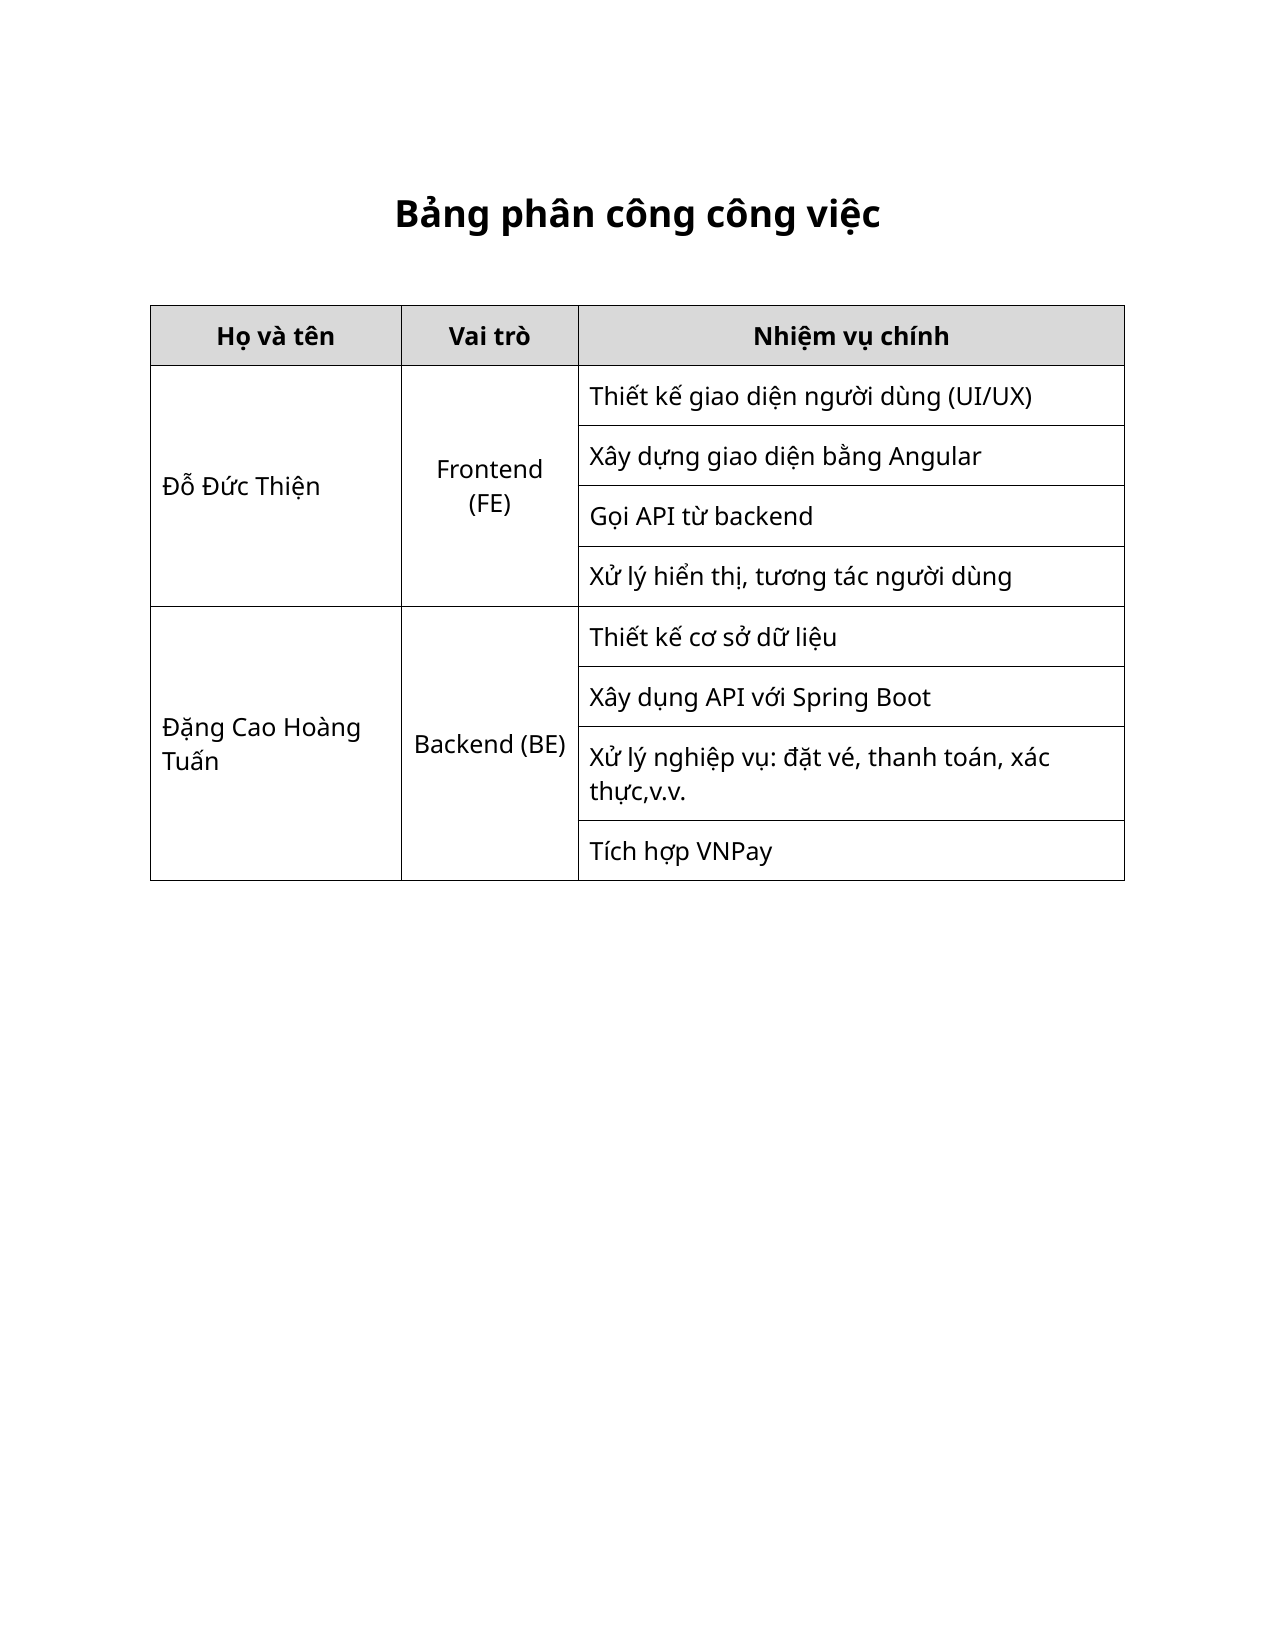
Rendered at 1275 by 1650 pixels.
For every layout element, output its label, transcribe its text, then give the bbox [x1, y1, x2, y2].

table_header Nhiệm vụ chính [579, 306, 1124, 365]
table_cell Frontend (FE) [402, 366, 578, 606]
table_header Họ và tên [151, 306, 401, 365]
table_cell Xử lý nghiệp vụ: đặt vé, thanh toán, xác thực,v.v. [579, 727, 1124, 820]
table_cell Xây dựng giao diện bằng Angular [579, 426, 1124, 485]
table_cell Gọi API từ backend [579, 486, 1124, 546]
table_cell Thiết kế giao diện người dùng (UI/UX) [579, 366, 1124, 425]
table_header Vai trò [402, 306, 578, 365]
table_cell Xử lý hiển thị, tương tác người dùng [579, 547, 1124, 606]
subtitle Bảng phân công công việc [150, 187, 1125, 238]
table_cell Tích hợp VNPay [579, 821, 1124, 880]
table_cell Đặng Cao Hoàng Tuấn [151, 607, 401, 880]
table_cell Xây dụng API với Spring Boot [579, 667, 1124, 726]
table_cell Đỗ Đức Thiện [151, 366, 401, 606]
table_cell Backend (BE) [402, 607, 578, 880]
table_cell Thiết kế cơ sở dữ liệu [579, 607, 1124, 666]
